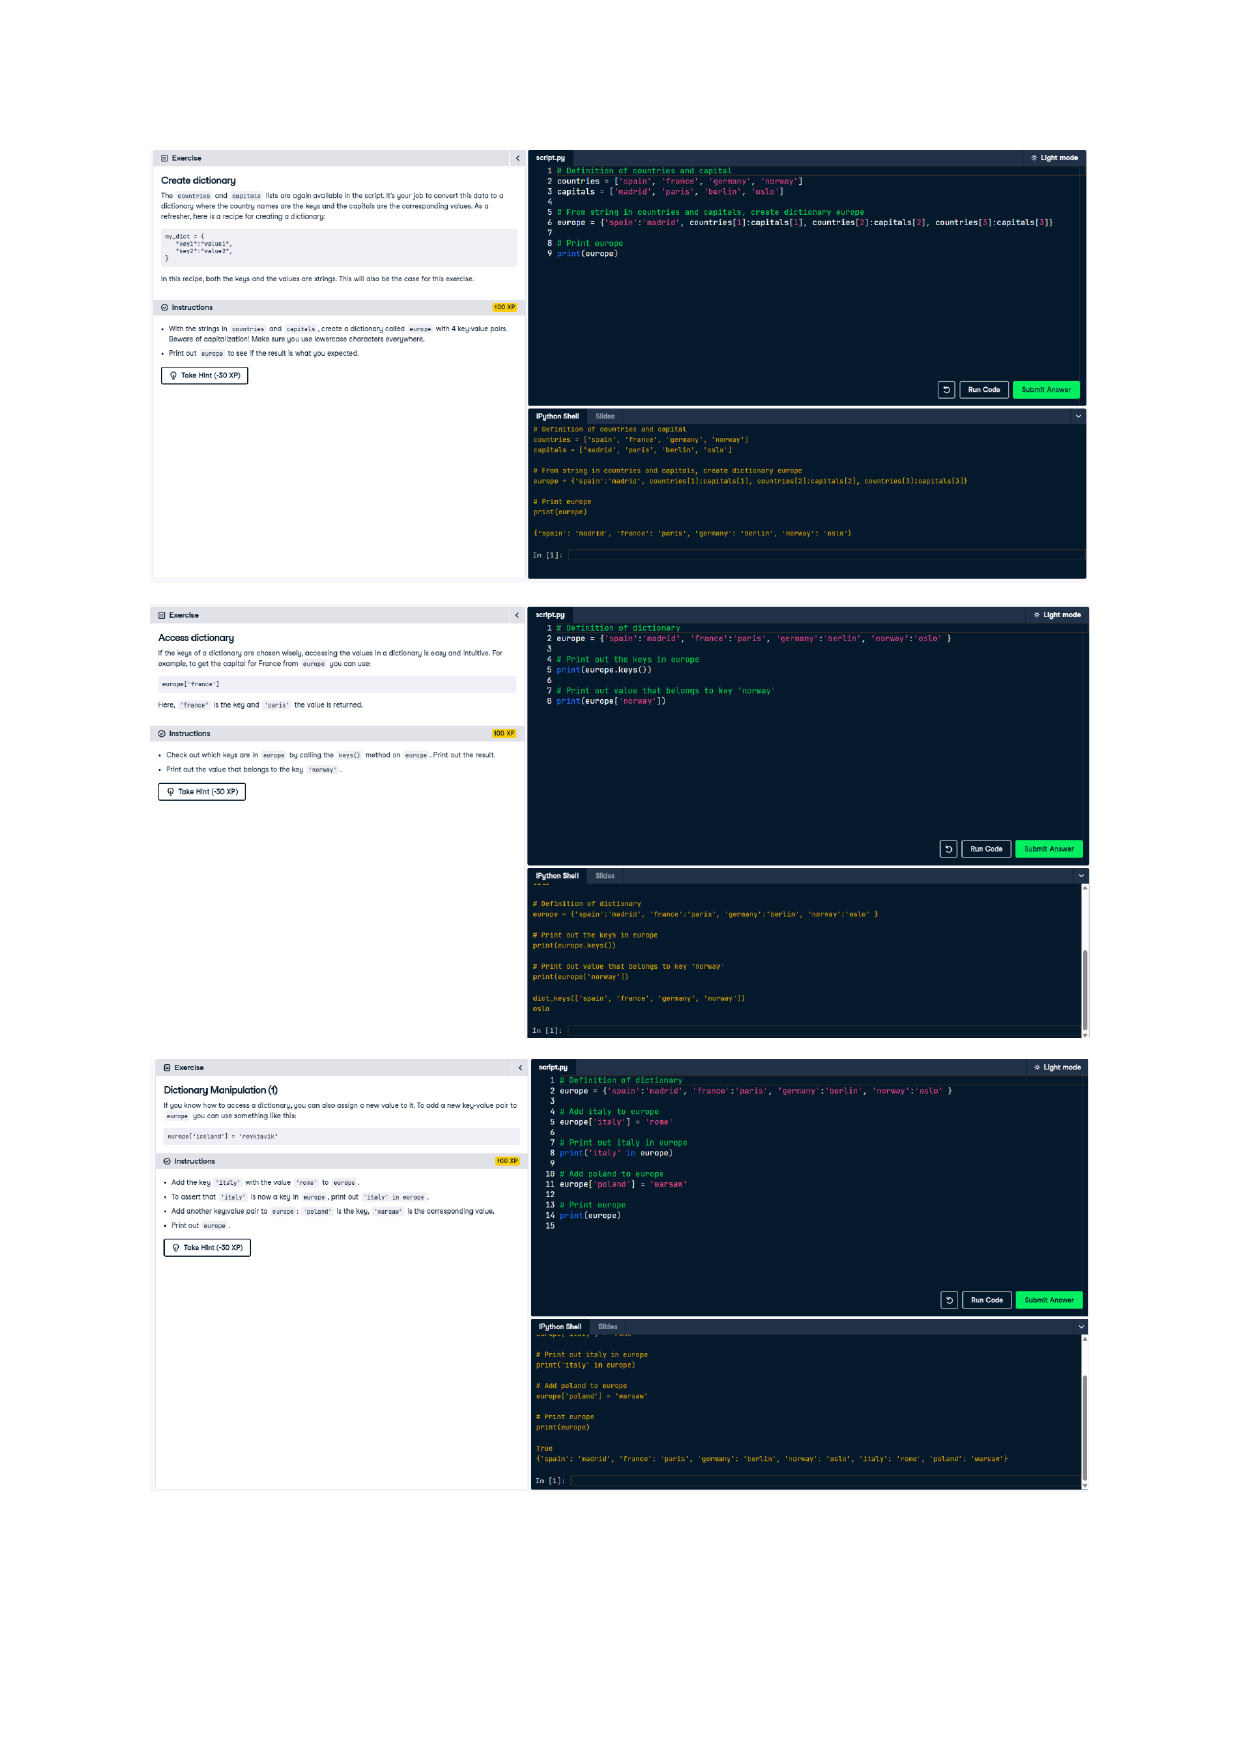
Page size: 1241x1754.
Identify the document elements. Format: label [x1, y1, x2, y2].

picture [150, 604, 1090, 1038]
picture [150, 1059, 1089, 1492]
picture [150, 150, 1089, 583]
